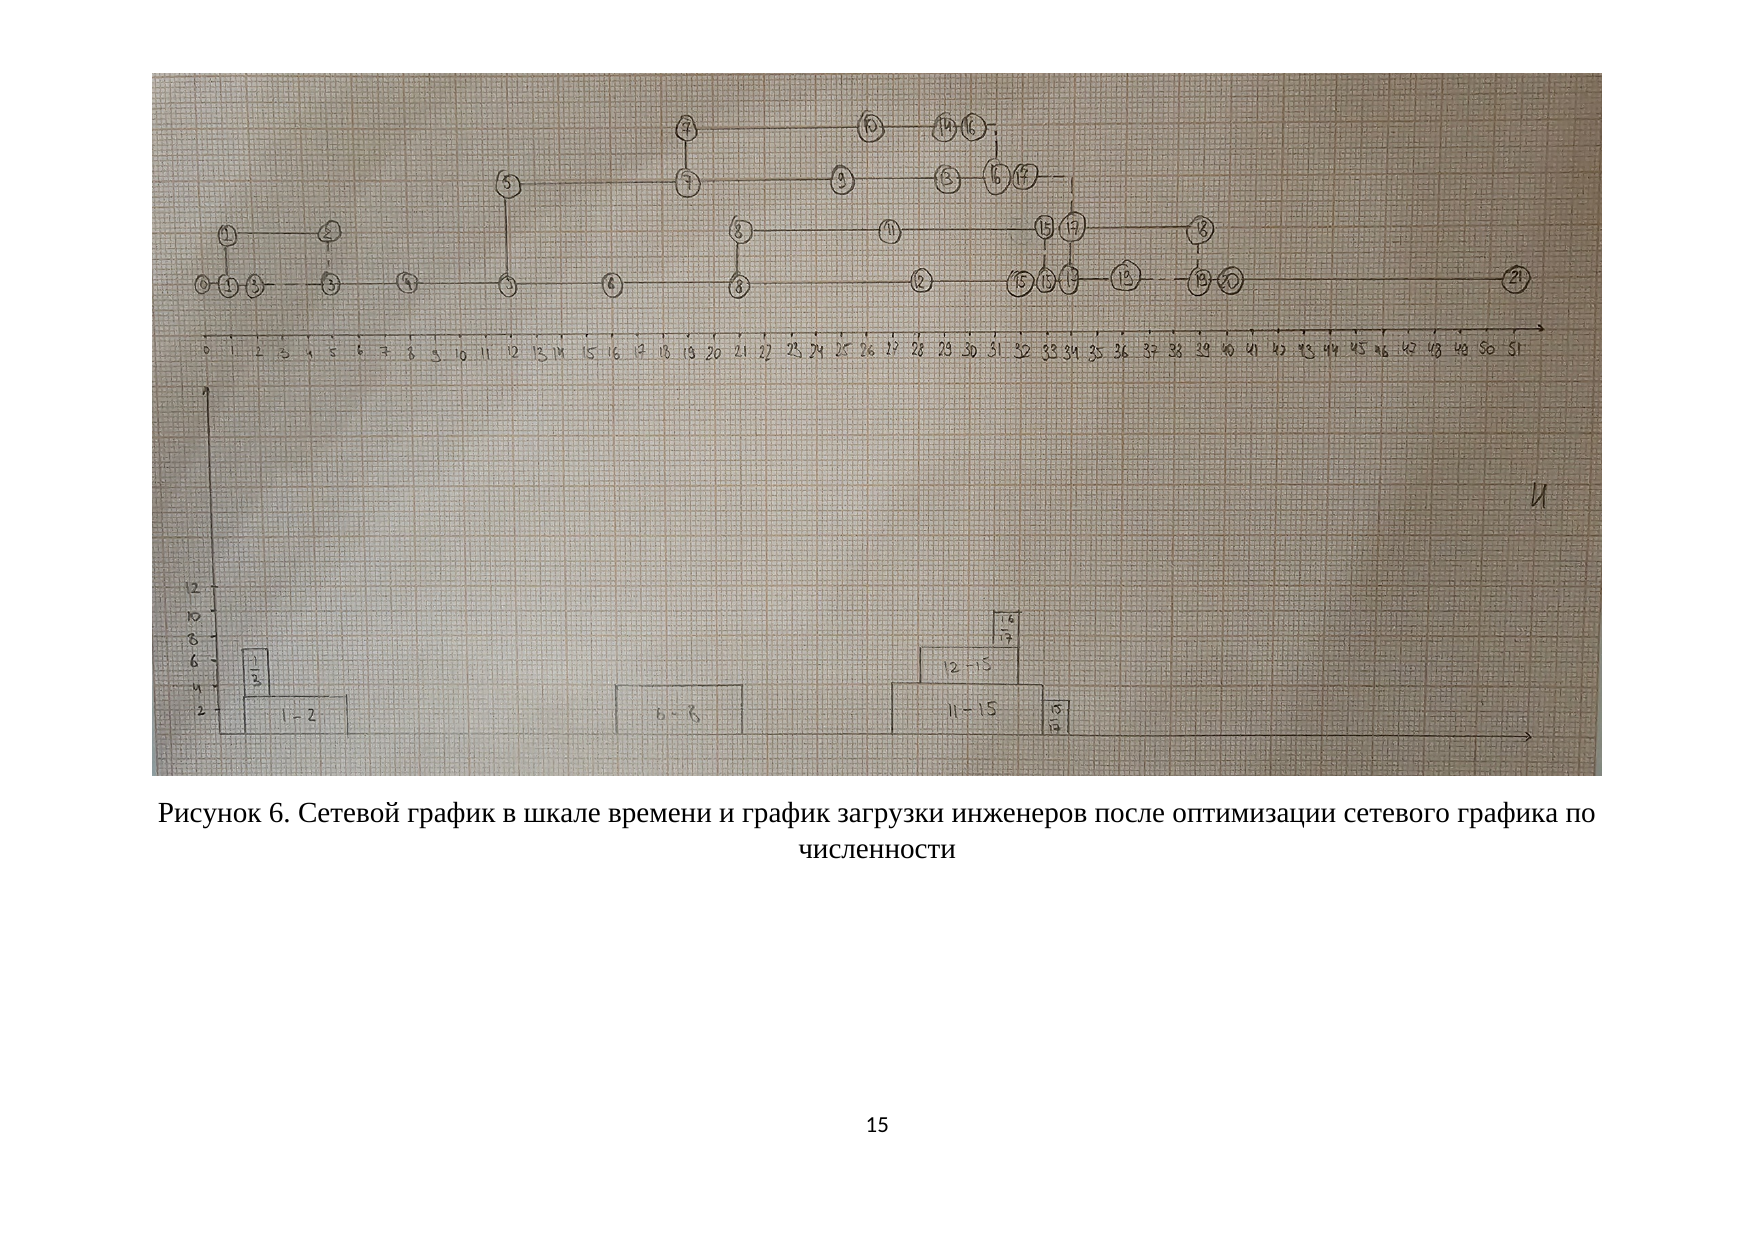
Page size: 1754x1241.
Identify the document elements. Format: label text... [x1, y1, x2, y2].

text Рисунок 6. Сетевой график в шкале времени и график загрузки инженеров после оптимизации сетевого графика по численности [118, 795, 1636, 864]
picture [152, 73, 1602, 776]
